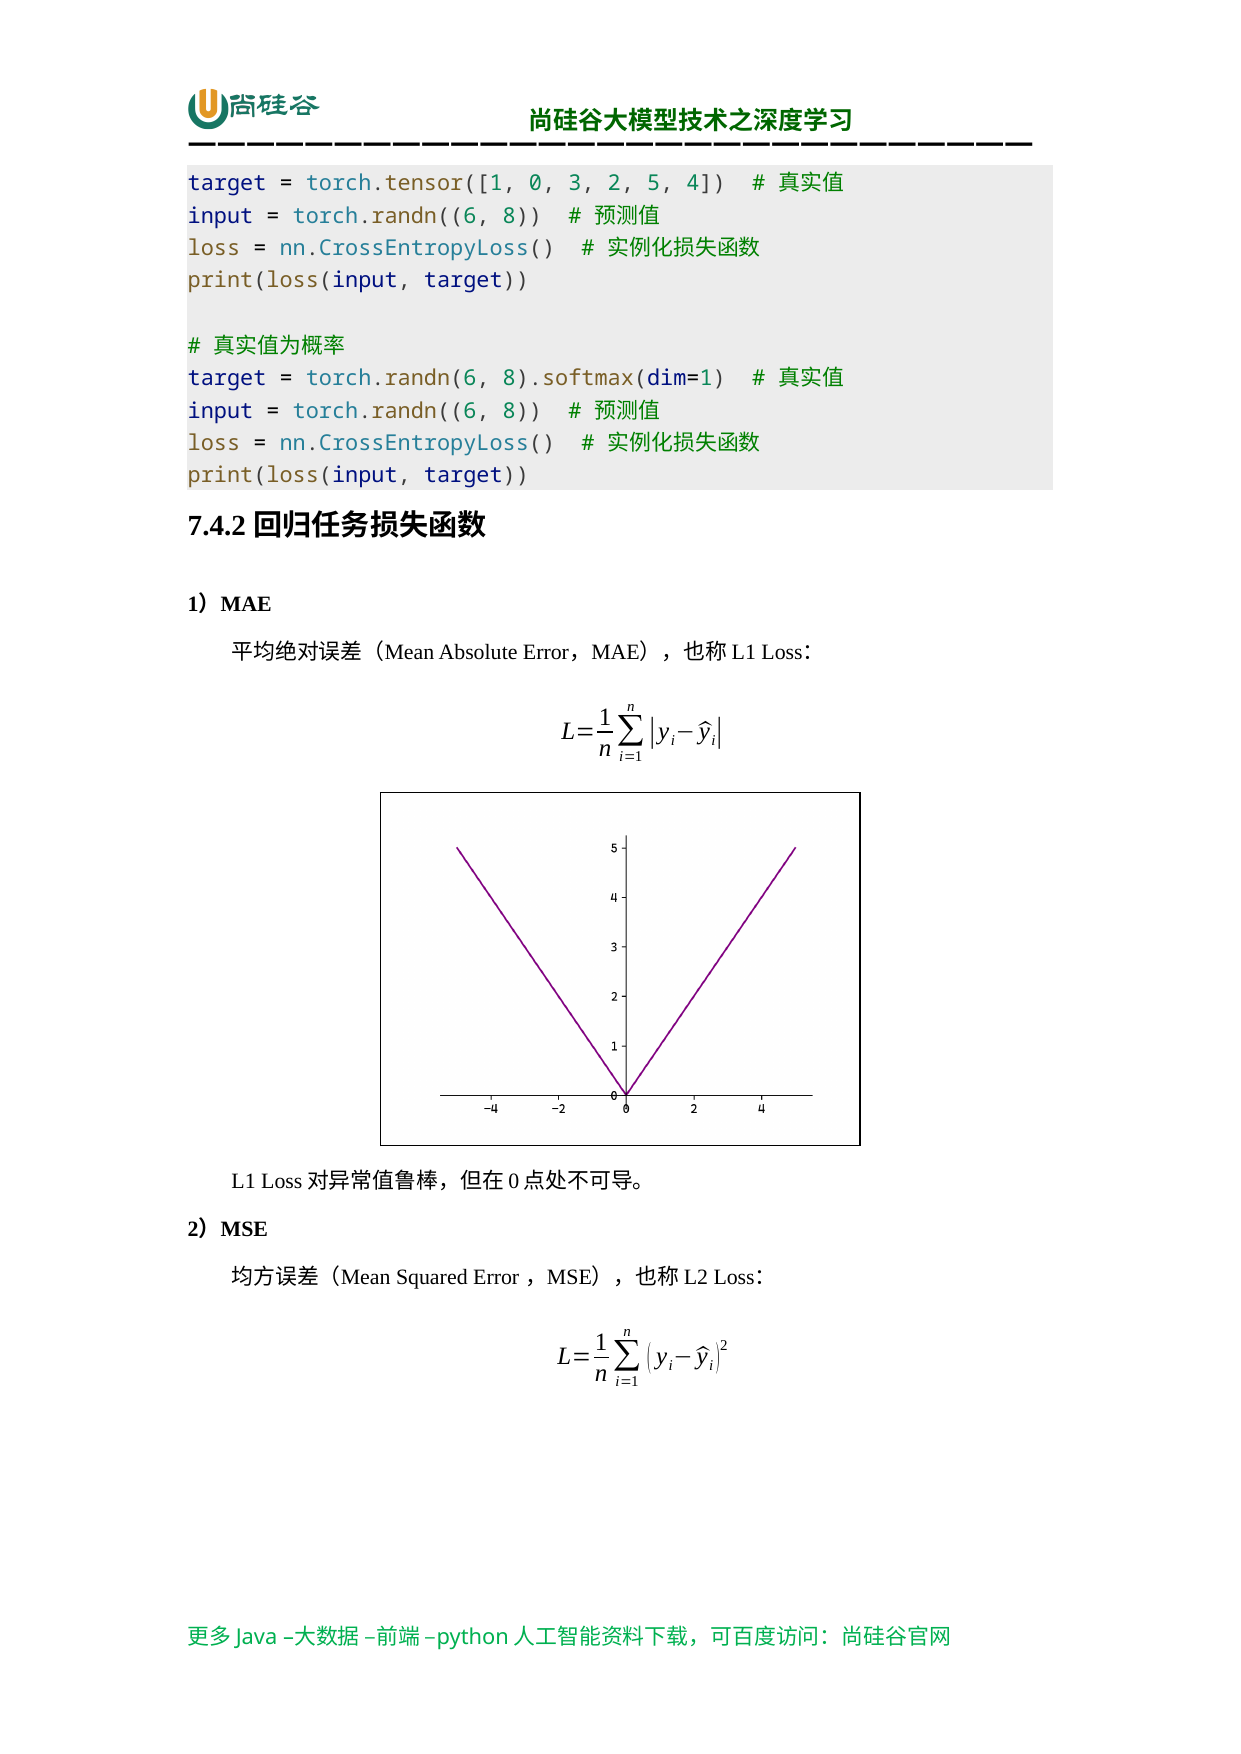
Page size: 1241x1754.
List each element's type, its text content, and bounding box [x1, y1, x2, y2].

picture [187, 88, 321, 130]
text 平均绝对误差（Mean Absolute Error，MAE），也称L1 Loss： [231, 634, 1053, 666]
text target = torch.randn(6, 8).softmax(dim=1) # 真实值 [187, 360, 1053, 392]
text L1 Loss对异常值鲁棒，但在0点处不可导。 [187, 1162, 1053, 1195]
text input = torch.randn((6, 8)) # 预测值 [187, 392, 1053, 425]
text input = torch.randn((6, 8)) # 预测值 [187, 197, 1053, 230]
text 均方误差（Mean Squared Error ，MSE），也称L2 Loss： [187, 1259, 1053, 1291]
text loss = nn.CrossEntropyLoss() # 实例化损失函数 [187, 230, 1053, 262]
picture [381, 793, 859, 1145]
text target = torch.tensor([1, 0, 3, 2, 5, 4]) # 真实值 [187, 165, 1053, 197]
text # 真实值为概率 [187, 327, 1053, 360]
text loss = nn.CrossEntropyLoss() # 实例化损失函数 [187, 425, 1053, 457]
text print(loss(input, target)) [187, 262, 1053, 295]
text print(loss(input, target)) [187, 457, 1053, 490]
text 回归任务损失函数 [187, 490, 1053, 555]
text MAE [187, 585, 1053, 618]
text MSE [187, 1211, 1053, 1243]
